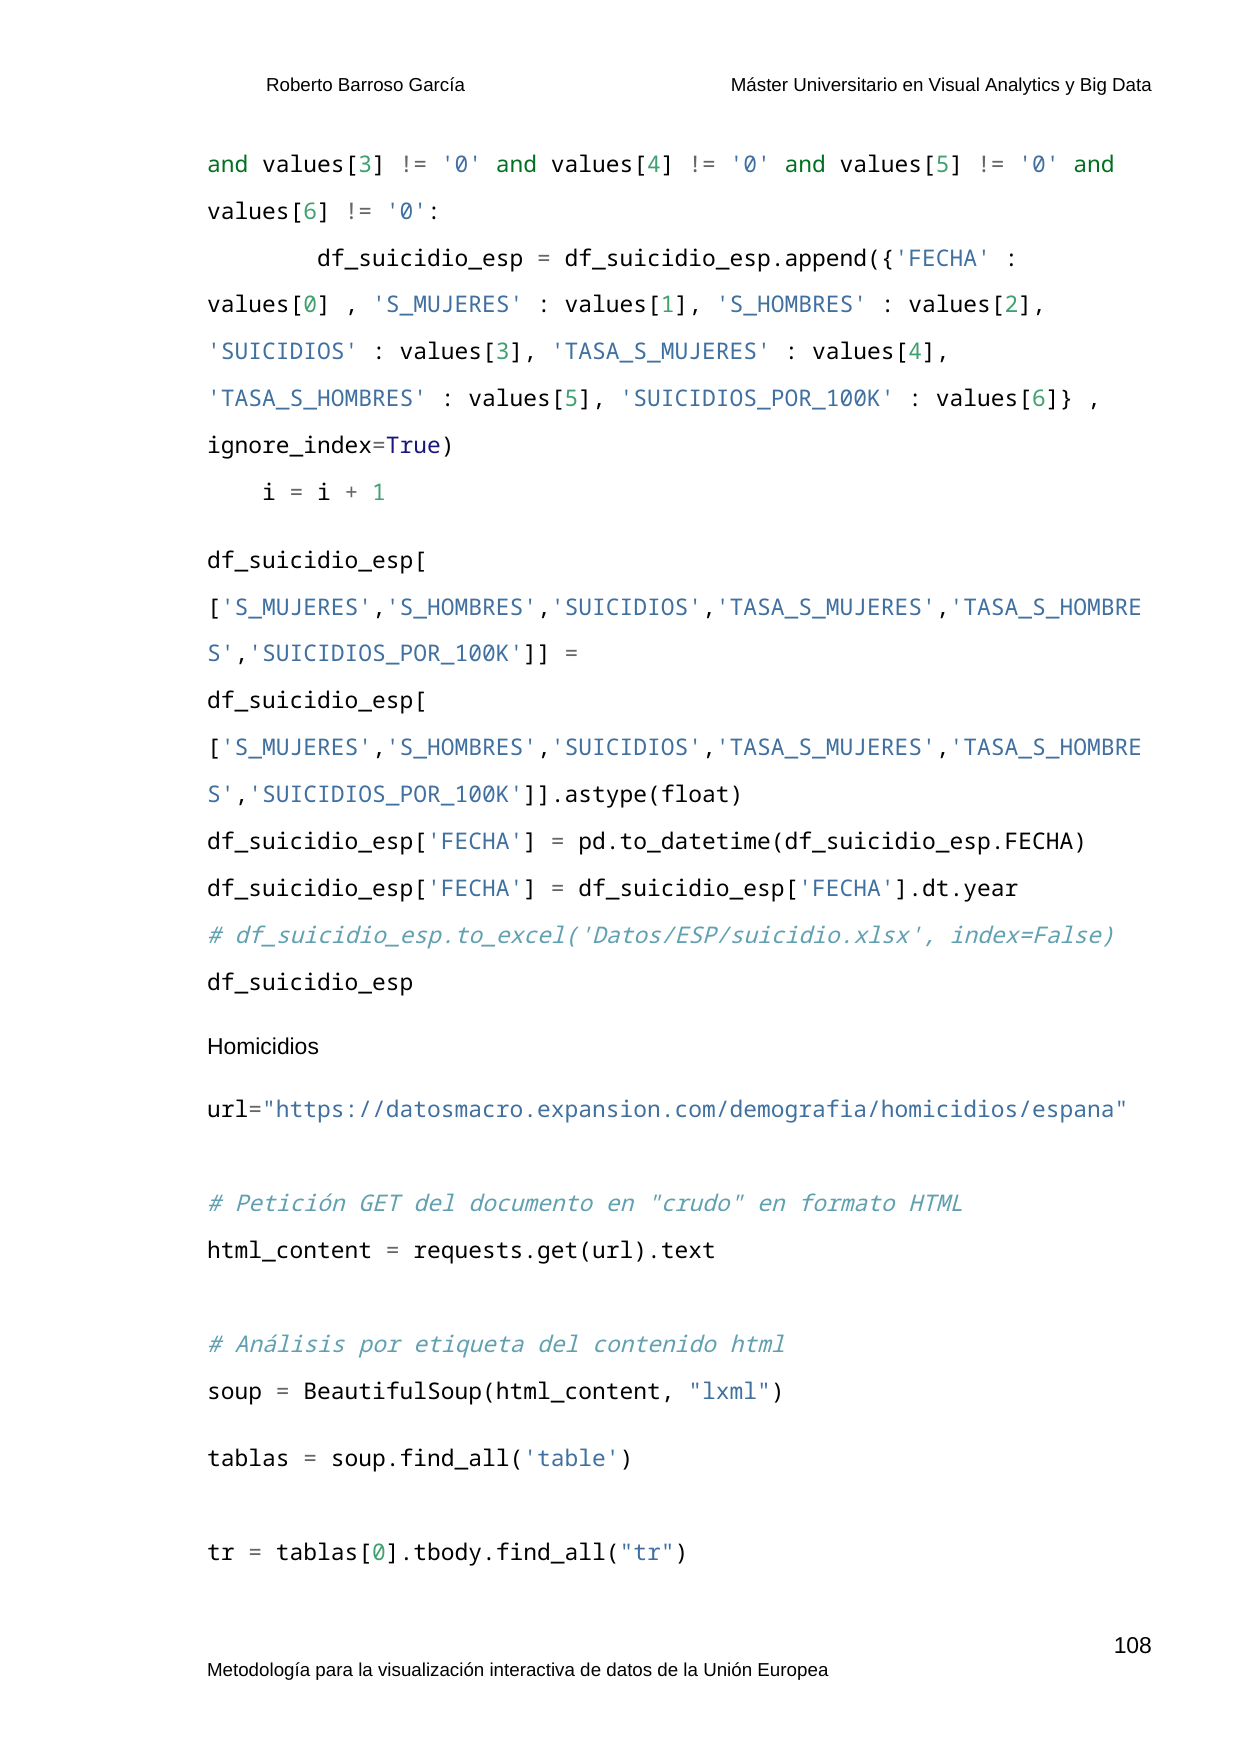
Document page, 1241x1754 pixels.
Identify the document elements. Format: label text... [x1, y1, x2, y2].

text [207, 148, 1152, 507]
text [207, 1442, 1152, 1567]
text url="https://datosmacro.expansion.com/demografia/homicidios/espana" # Petición GET del documento en "crudo" en formato HTML html_content = requests.get(url).text # Análisis por etiqueta del contenido html soup = BeautifulSoup(html_content, "lxml") [207, 1093, 1152, 1406]
text Homicidios [207, 1033, 1152, 1059]
text df_suicidio_esp[['S_MUJERES','S_HOMBRES','SUICIDIOS','TASA_S_MUJERES','TASA_S_HOMBRES','SUICIDIOS_POR_100K']] = df_suicidio_esp[['S_MUJERES','S_HOMBRES','SUICIDIOS','TASA_S_MUJERES','TASA_S_HOMBRES','SUICIDIOS_POR_100K']].astype(float) df_suicidio_esp['FECHA'] = pd.to_datetime(df_suicidio_esp.FECHA) df_suicidio_esp['FECHA'] = df_suicidio_esp['FECHA'].dt.year # df_suicidio_esp.to_excel('Datos/ESP/suicidio.xlsx', index=False) df_suicidio_esp [207, 543, 1152, 997]
